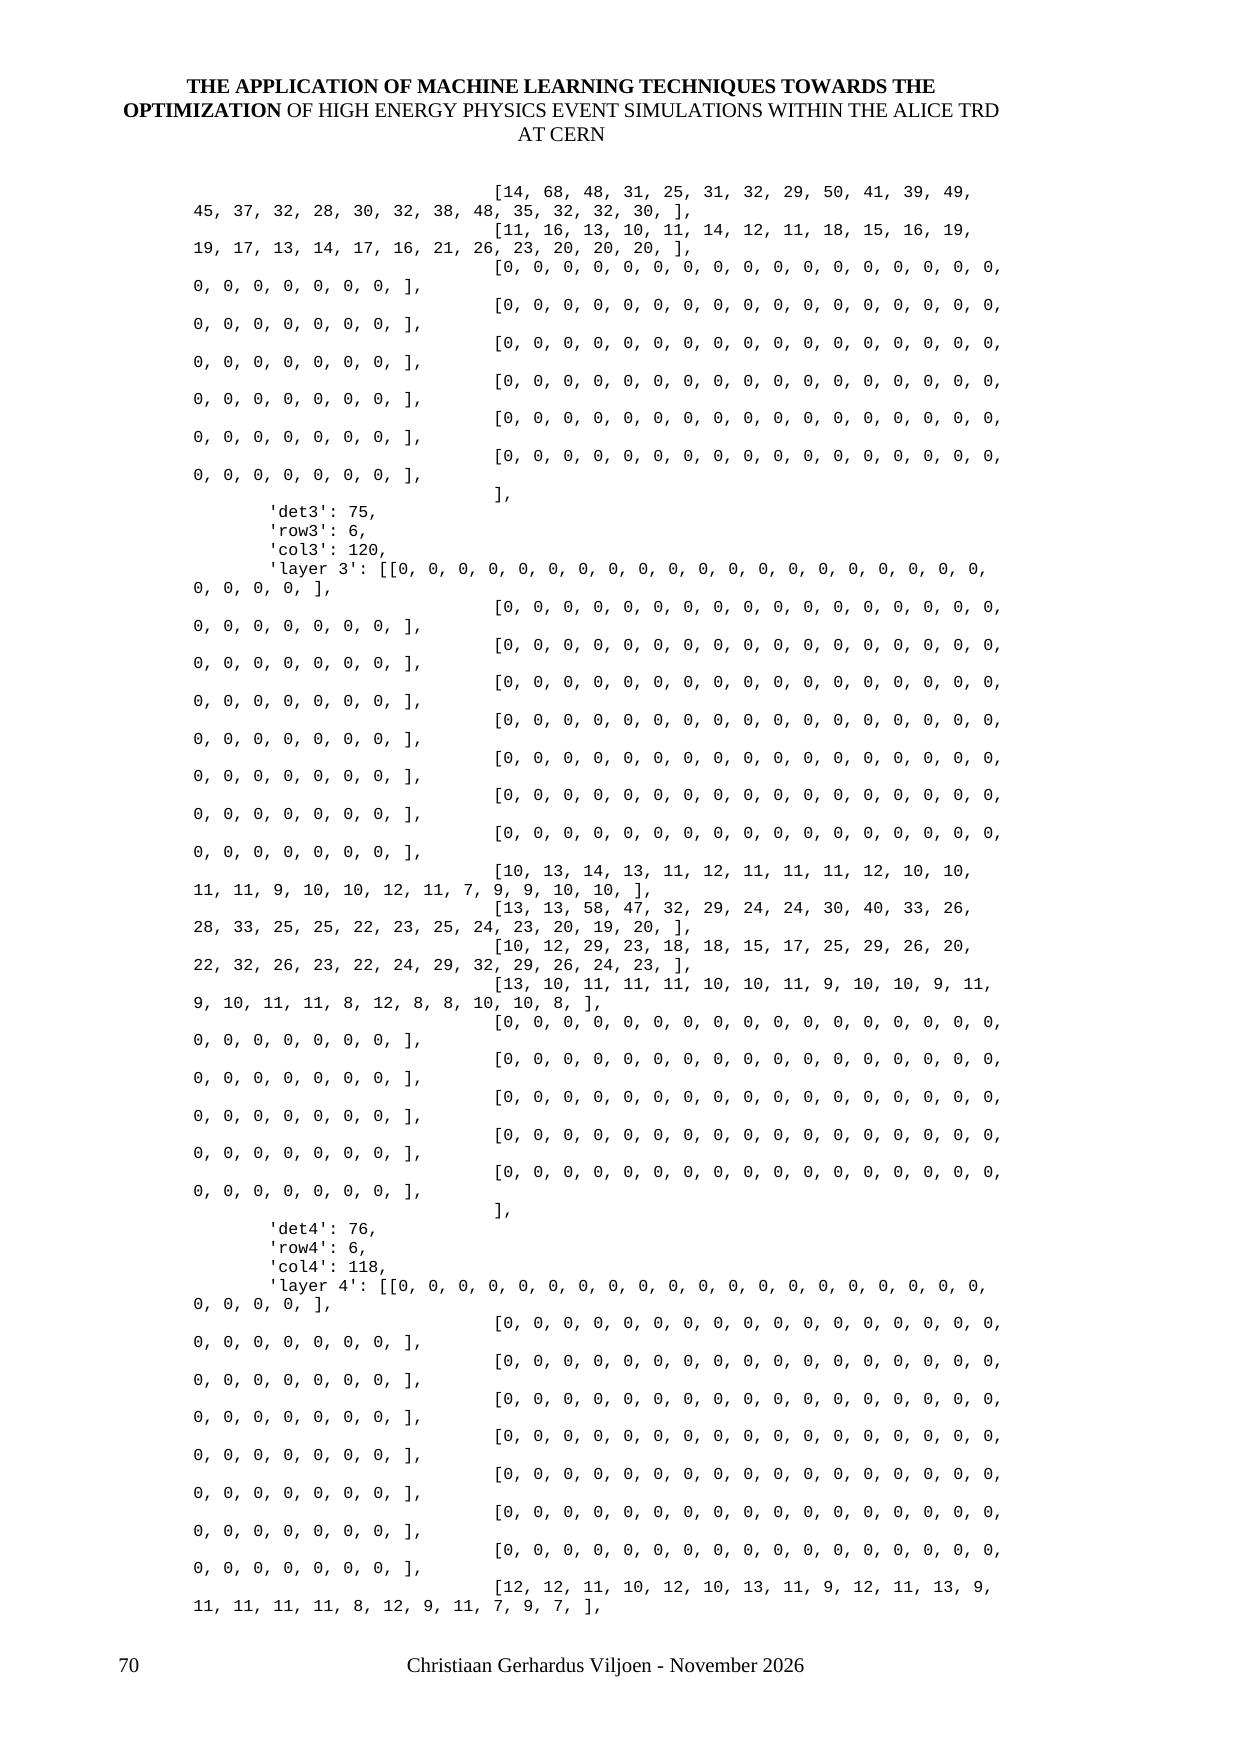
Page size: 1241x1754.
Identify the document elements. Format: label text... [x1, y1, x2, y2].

text [0, 0, 0, 0, 0, 0, 0, 0, 0, 0, 0, 0, 0, 0, 0, 0, 0, 0, 0, 0, 0, 0, 0, 0, ], [193, 334, 1004, 372]
text 'row3': 6, [193, 523, 1004, 542]
text [0, 0, 0, 0, 0, 0, 0, 0, 0, 0, 0, 0, 0, 0, 0, 0, 0, 0, 0, 0, 0, 0, 0, 0, ], [193, 297, 1004, 334]
text [0, 0, 0, 0, 0, 0, 0, 0, 0, 0, 0, 0, 0, 0, 0, 0, 0, 0, 0, 0, 0, 0, 0, 0, ], [193, 1428, 1004, 1466]
text [0, 0, 0, 0, 0, 0, 0, 0, 0, 0, 0, 0, 0, 0, 0, 0, 0, 0, 0, 0, 0, 0, 0, 0, ], [193, 1051, 1004, 1088]
text 'layer 4': [[0, 0, 0, 0, 0, 0, 0, 0, 0, 0, 0, 0, 0, 0, 0, 0, 0, 0, 0, 0, 0, 0, 0, 0, ], [193, 1277, 1004, 1315]
text ], [193, 485, 1004, 504]
text [0, 0, 0, 0, 0, 0, 0, 0, 0, 0, 0, 0, 0, 0, 0, 0, 0, 0, 0, 0, 0, 0, 0, 0, ], [193, 674, 1004, 711]
text [0, 0, 0, 0, 0, 0, 0, 0, 0, 0, 0, 0, 0, 0, 0, 0, 0, 0, 0, 0, 0, 0, 0, 0, ], [193, 1164, 1004, 1202]
text [0, 0, 0, 0, 0, 0, 0, 0, 0, 0, 0, 0, 0, 0, 0, 0, 0, 0, 0, 0, 0, 0, 0, 0, ], [193, 1315, 1004, 1352]
text [0, 0, 0, 0, 0, 0, 0, 0, 0, 0, 0, 0, 0, 0, 0, 0, 0, 0, 0, 0, 0, 0, 0, 0, ], [193, 447, 1004, 485]
text [10, 13, 14, 13, 11, 12, 11, 11, 11, 12, 10, 10, 11, 11, 9, 10, 10, 12, 11, 7, 9, 9, 10, 10, ], [193, 862, 1004, 900]
text 'det3': 75, [193, 504, 1004, 523]
text [0, 0, 0, 0, 0, 0, 0, 0, 0, 0, 0, 0, 0, 0, 0, 0, 0, 0, 0, 0, 0, 0, 0, 0, ], [193, 372, 1004, 410]
text [13, 13, 58, 47, 32, 29, 24, 24, 30, 40, 33, 26, 28, 33, 25, 25, 22, 23, 25, 24, 23, 20, 19, 20, ], [193, 900, 1004, 938]
text [0, 0, 0, 0, 0, 0, 0, 0, 0, 0, 0, 0, 0, 0, 0, 0, 0, 0, 0, 0, 0, 0, 0, 0, ], [193, 1013, 1004, 1051]
text [12, 12, 11, 10, 12, 10, 13, 11, 9, 12, 11, 13, 9, 11, 11, 11, 11, 8, 12, 9, 11, 7, 9, 7, ], [193, 1579, 1004, 1616]
text [0, 0, 0, 0, 0, 0, 0, 0, 0, 0, 0, 0, 0, 0, 0, 0, 0, 0, 0, 0, 0, 0, 0, 0, ], [193, 598, 1004, 636]
text [14, 68, 48, 31, 25, 31, 32, 29, 50, 41, 39, 49, 45, 37, 32, 28, 30, 32, 38, 48, 35, 32, 32, 30, ], [193, 183, 1004, 221]
text [0, 0, 0, 0, 0, 0, 0, 0, 0, 0, 0, 0, 0, 0, 0, 0, 0, 0, 0, 0, 0, 0, 0, 0, ], [193, 749, 1004, 787]
text 'col4': 118, [193, 1258, 1004, 1277]
text [0, 0, 0, 0, 0, 0, 0, 0, 0, 0, 0, 0, 0, 0, 0, 0, 0, 0, 0, 0, 0, 0, 0, 0, ], [193, 1126, 1004, 1164]
text 'col3': 120, [193, 542, 1004, 561]
text [0, 0, 0, 0, 0, 0, 0, 0, 0, 0, 0, 0, 0, 0, 0, 0, 0, 0, 0, 0, 0, 0, 0, 0, ], [193, 1466, 1004, 1503]
text [0, 0, 0, 0, 0, 0, 0, 0, 0, 0, 0, 0, 0, 0, 0, 0, 0, 0, 0, 0, 0, 0, 0, 0, ], [193, 259, 1004, 297]
text [0, 0, 0, 0, 0, 0, 0, 0, 0, 0, 0, 0, 0, 0, 0, 0, 0, 0, 0, 0, 0, 0, 0, 0, ], [193, 410, 1004, 447]
text ], [193, 1202, 1004, 1221]
text [10, 12, 29, 23, 18, 18, 15, 17, 25, 29, 26, 20, 22, 32, 26, 23, 22, 24, 29, 32, 29, 26, 24, 23, ], [193, 938, 1004, 975]
text [0, 0, 0, 0, 0, 0, 0, 0, 0, 0, 0, 0, 0, 0, 0, 0, 0, 0, 0, 0, 0, 0, 0, 0, ], [193, 1541, 1004, 1579]
text [0, 0, 0, 0, 0, 0, 0, 0, 0, 0, 0, 0, 0, 0, 0, 0, 0, 0, 0, 0, 0, 0, 0, 0, ], [193, 787, 1004, 824]
text [0, 0, 0, 0, 0, 0, 0, 0, 0, 0, 0, 0, 0, 0, 0, 0, 0, 0, 0, 0, 0, 0, 0, 0, ], [193, 711, 1004, 749]
text 'layer 3': [[0, 0, 0, 0, 0, 0, 0, 0, 0, 0, 0, 0, 0, 0, 0, 0, 0, 0, 0, 0, 0, 0, 0, 0, ], [193, 561, 1004, 598]
text [0, 0, 0, 0, 0, 0, 0, 0, 0, 0, 0, 0, 0, 0, 0, 0, 0, 0, 0, 0, 0, 0, 0, 0, ], [193, 1503, 1004, 1541]
text [0, 0, 0, 0, 0, 0, 0, 0, 0, 0, 0, 0, 0, 0, 0, 0, 0, 0, 0, 0, 0, 0, 0, 0, ], [193, 1390, 1004, 1428]
text [0, 0, 0, 0, 0, 0, 0, 0, 0, 0, 0, 0, 0, 0, 0, 0, 0, 0, 0, 0, 0, 0, 0, 0, ], [193, 1088, 1004, 1126]
text [0, 0, 0, 0, 0, 0, 0, 0, 0, 0, 0, 0, 0, 0, 0, 0, 0, 0, 0, 0, 0, 0, 0, 0, ], [193, 636, 1004, 674]
text 'det4': 76, [193, 1221, 1004, 1239]
text 'row4': 6, [193, 1239, 1004, 1258]
text [0, 0, 0, 0, 0, 0, 0, 0, 0, 0, 0, 0, 0, 0, 0, 0, 0, 0, 0, 0, 0, 0, 0, 0, ], [193, 1352, 1004, 1390]
text [0, 0, 0, 0, 0, 0, 0, 0, 0, 0, 0, 0, 0, 0, 0, 0, 0, 0, 0, 0, 0, 0, 0, 0, ], [193, 824, 1004, 862]
text [11, 16, 13, 10, 11, 14, 12, 11, 18, 15, 16, 19, 19, 17, 13, 14, 17, 16, 21, 26, 23, 20, 20, 20, ], [193, 221, 1004, 259]
text [13, 10, 11, 11, 11, 10, 10, 11, 9, 10, 10, 9, 11, 9, 10, 11, 11, 8, 12, 8, 8, 10, 10, 8, ], [193, 975, 1004, 1013]
